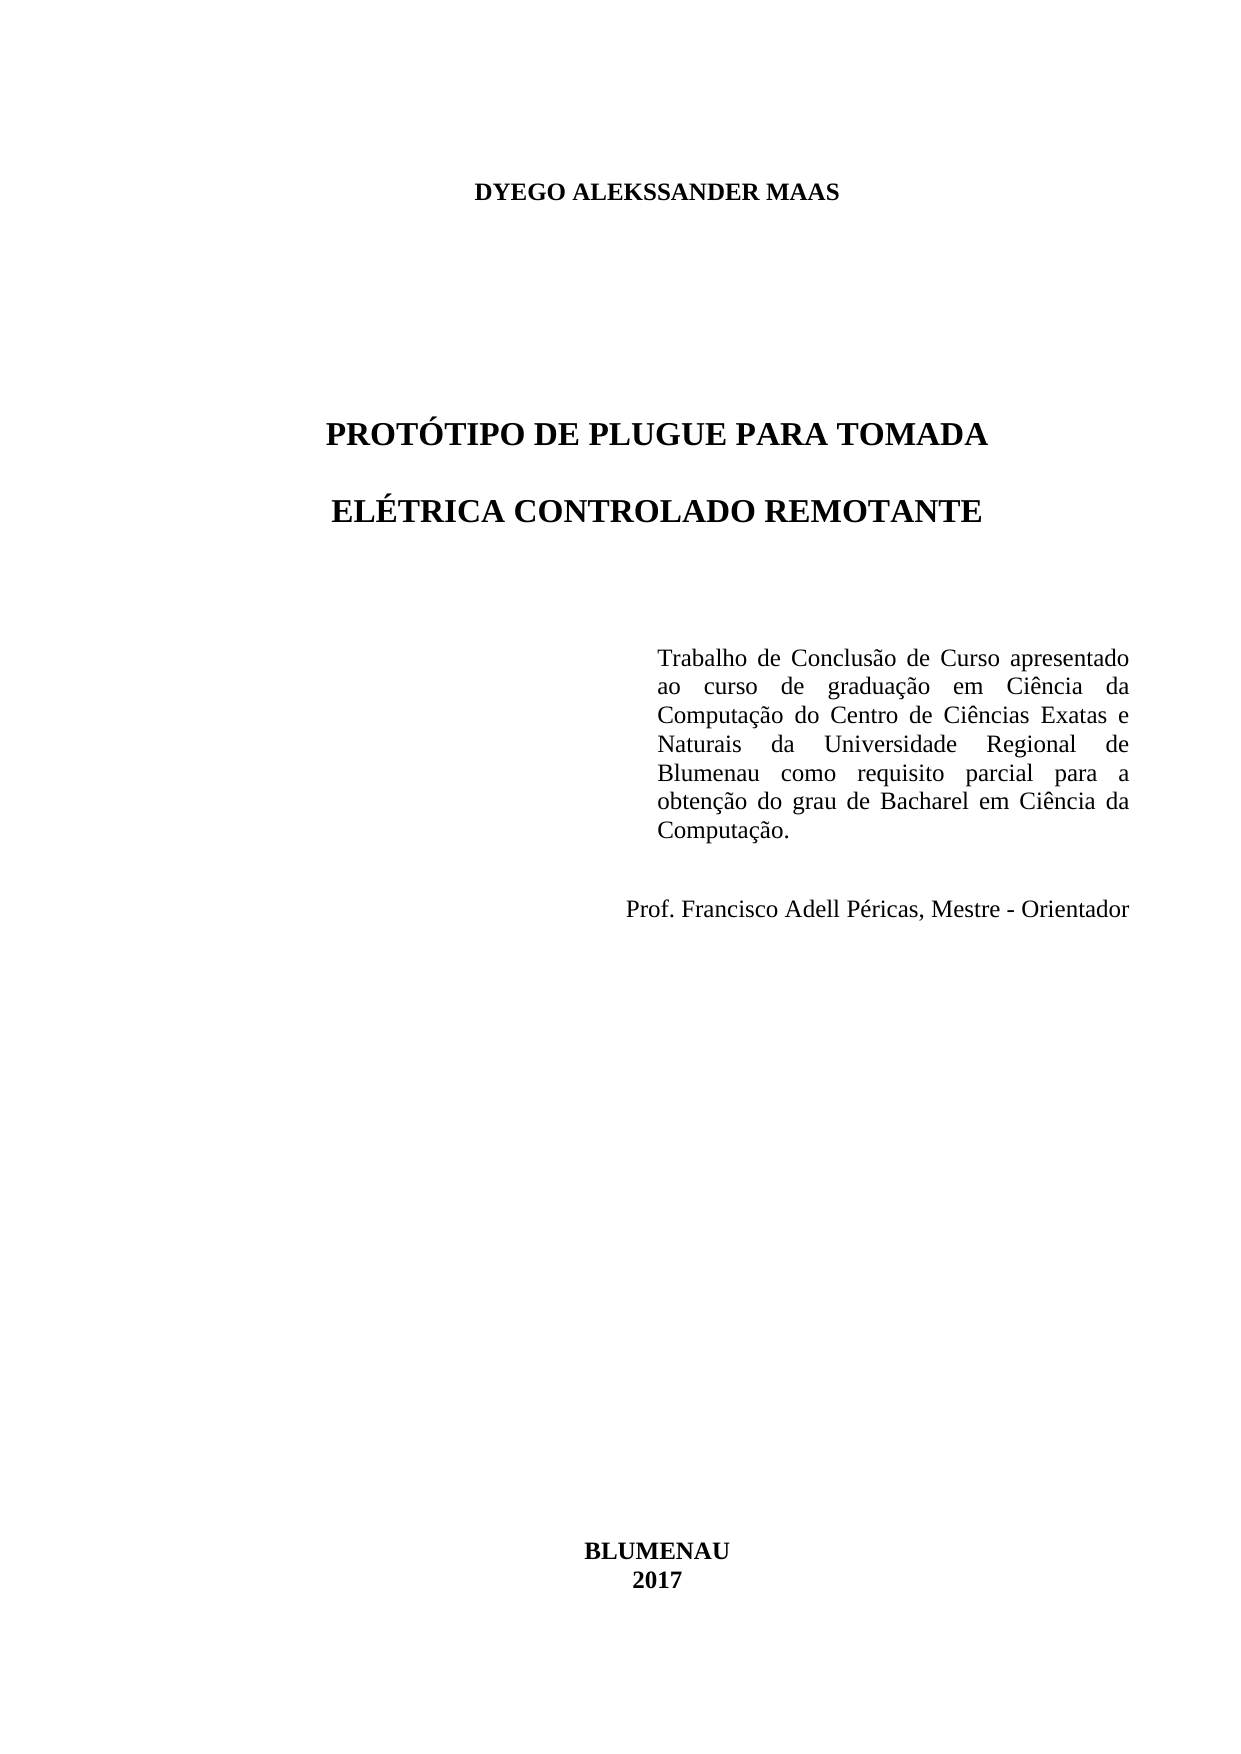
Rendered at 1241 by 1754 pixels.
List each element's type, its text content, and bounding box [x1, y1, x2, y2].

table_cell bLUMENAU 2017 [177, 1536, 1137, 1623]
table_header Dyego Alekssander Maas protótipo de PLUGUE PARA tomada elétrica controladO remotante Trabalho de Conclusão de Curso apresentado ao curso de graduação em Ciência da Computação do Centro de Ciências Exatas e Naturais da Universidade Regional de Blumenau como requisito parcial para a obtenção do grau de Bacharel em Ciência da Computação. Prof. Francisco Adell Péricas, Mestre - Orientador [177, 177, 1137, 1536]
